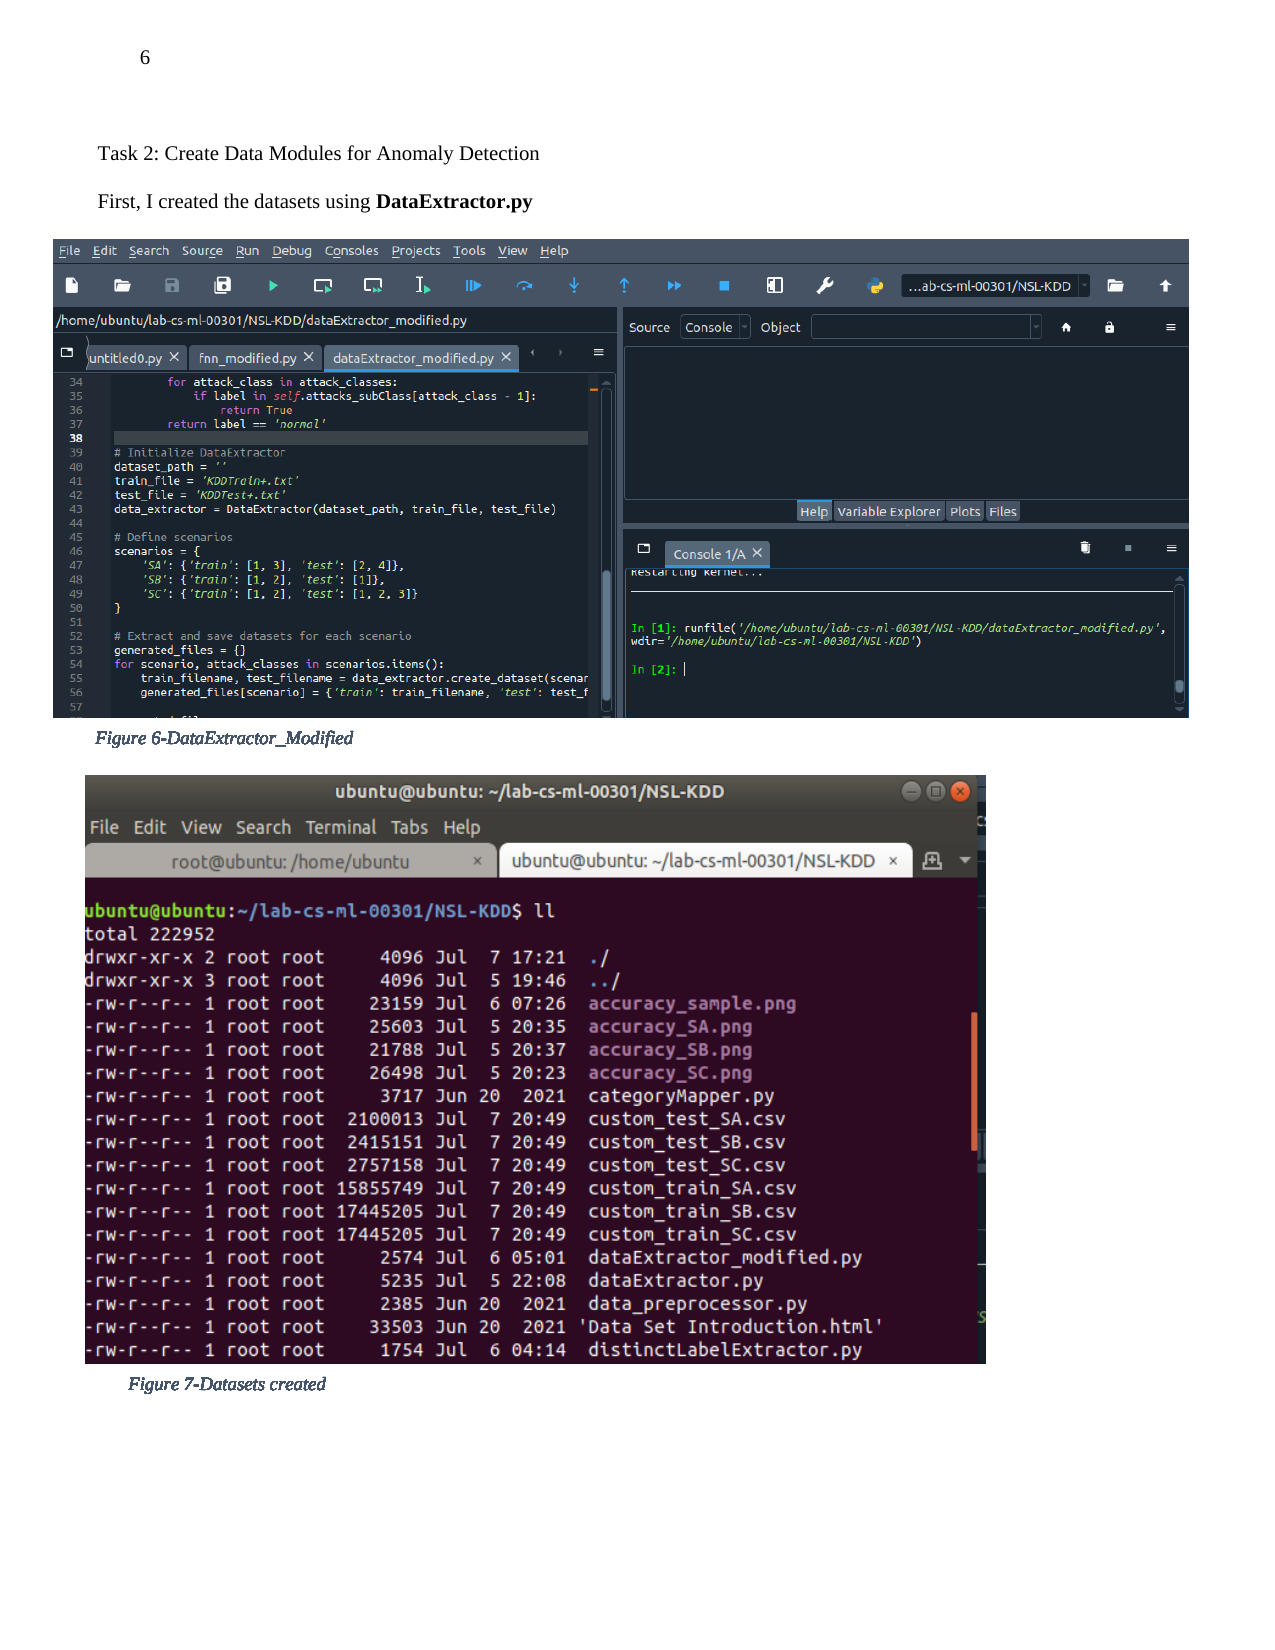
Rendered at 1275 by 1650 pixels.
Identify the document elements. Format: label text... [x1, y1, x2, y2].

picture [53, 239, 1189, 718]
text First, I created the datasets using DataExtractor.py [97, 189, 1177, 213]
text Task 2: Create Data Modules for Anomaly Detection [97, 141, 1177, 165]
picture [85, 775, 986, 1364]
